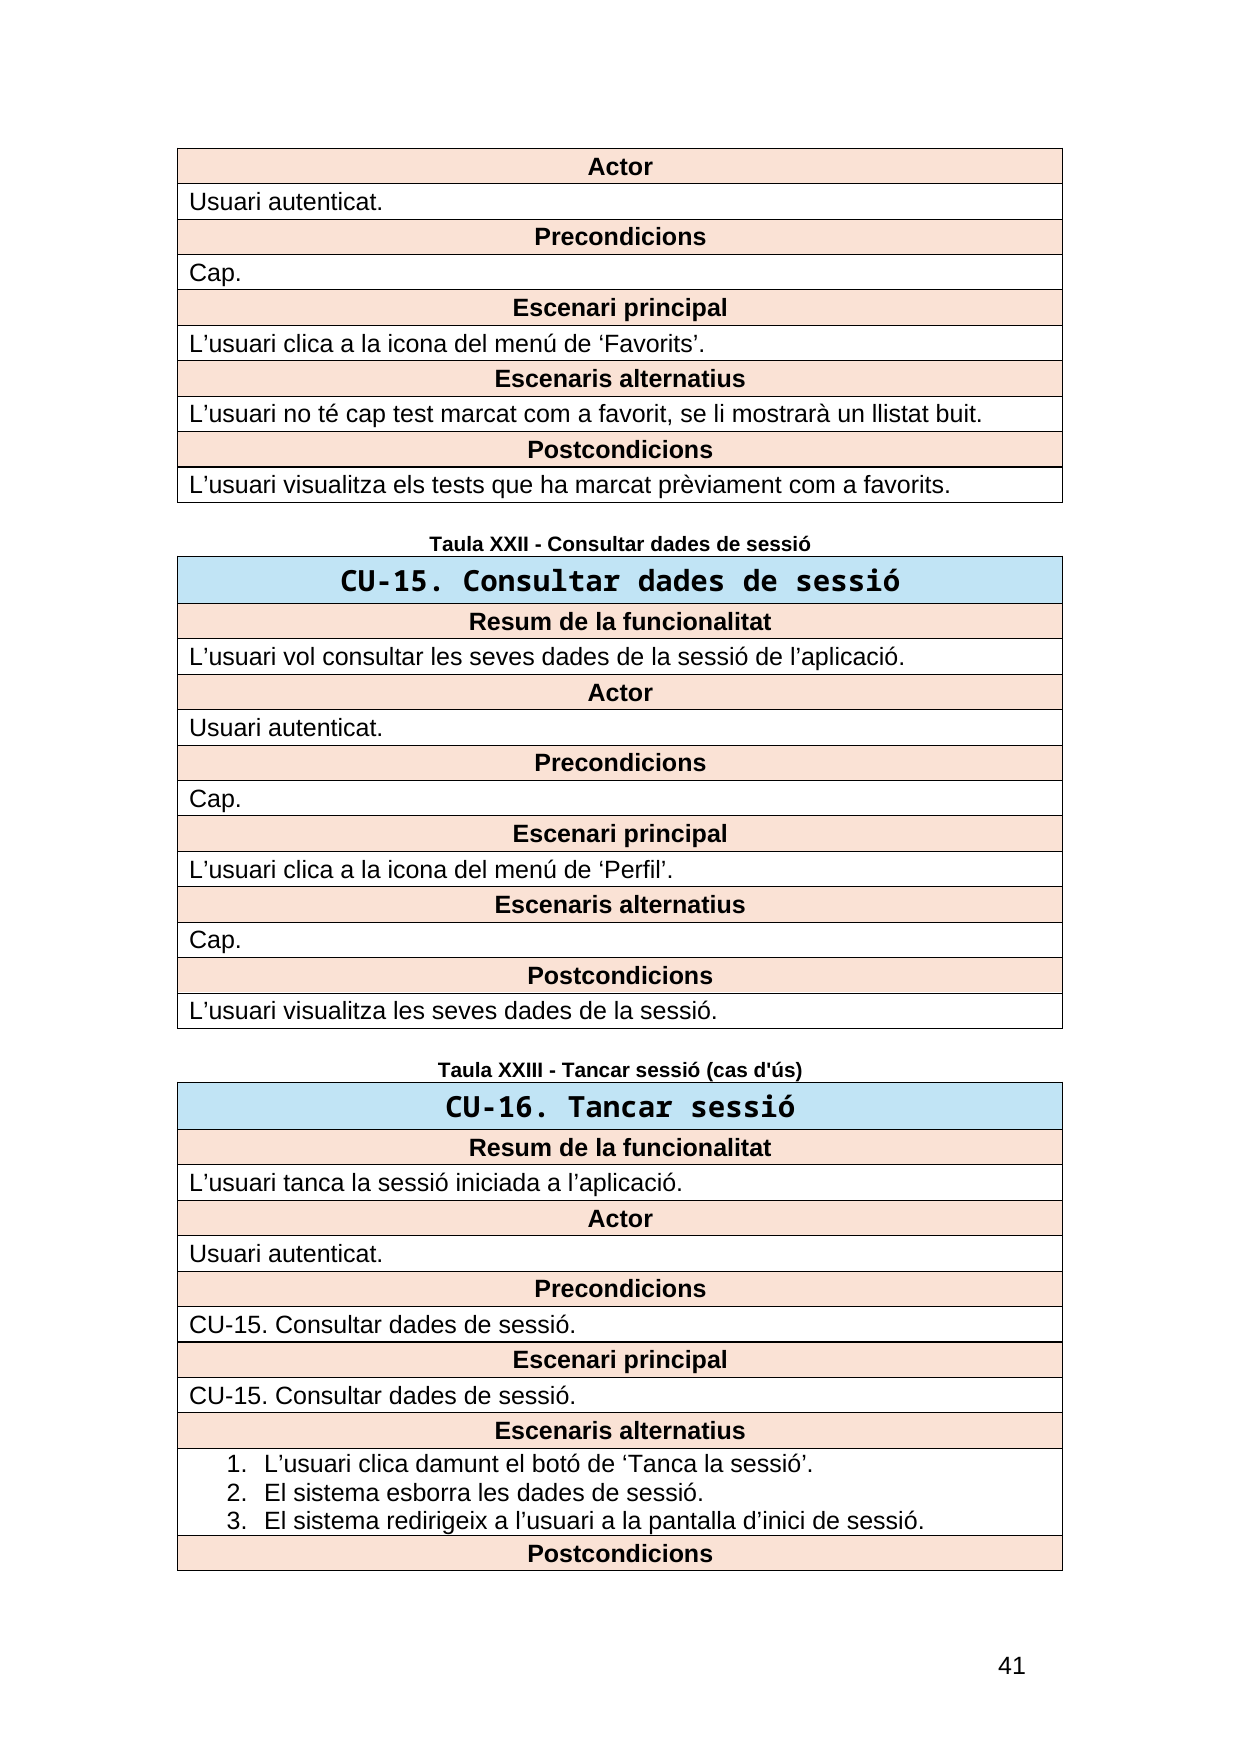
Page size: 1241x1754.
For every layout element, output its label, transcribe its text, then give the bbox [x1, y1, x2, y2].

table_cell Postcondicions [178, 1536, 1062, 1570]
table_cell Escenari principal [178, 816, 1062, 851]
table_cell L’usuari tanca la sessió iniciada a l’aplicació. [178, 1165, 1062, 1200]
table_header CU-16. Tancar sessió [178, 1083, 1062, 1129]
table_cell Resum de la funcionalitat [178, 604, 1062, 638]
table_cell Usuari autenticat. [178, 710, 1062, 744]
table_cell Postcondicions [178, 958, 1062, 992]
table_cell Resum de la funcionalitat [178, 1130, 1062, 1164]
table_cell Precondicions [178, 220, 1062, 254]
table_cell Escenaris alternatius [178, 361, 1062, 396]
table_cell Precondicions [178, 1272, 1062, 1306]
table_header CU-15. Consultar dades de sessió [178, 557, 1062, 603]
text Taula XXII - Consultar dades de sessió [177, 532, 1063, 556]
table_cell Usuari autenticat. [178, 184, 1062, 218]
table_cell Postcondicions [178, 432, 1062, 466]
text Taula XXIII - Tancar sessió (cas d'ús) [177, 1058, 1063, 1082]
table_cell CU-15. Consultar dades de sessió. [178, 1378, 1062, 1412]
table_cell Actor [178, 149, 1062, 183]
table_cell Precondicions [178, 746, 1062, 780]
table_cell Escenari principal [178, 1343, 1062, 1377]
table_cell L’usuari no té cap test marcat com a favorit, se li mostrarà un llistat buit. [178, 397, 1062, 431]
table_cell Escenaris alternatius [178, 887, 1062, 922]
table_cell L’usuari visualitza els tests que ha marcat prèviament com a favorits. [178, 468, 1062, 502]
table_cell Usuari autenticat. [178, 1236, 1062, 1271]
table_cell Actor [178, 1201, 1062, 1235]
table_cell Actor [178, 675, 1062, 709]
table_cell L’usuari clica a la icona del menú de ‘Favorits’. [178, 326, 1062, 360]
table_cell CU-15. Consultar dades de sessió. [178, 1307, 1062, 1341]
table_cell L’usuari visualitza les seves dades de la sessió. [178, 994, 1062, 1028]
table_cell Escenaris alternatius [178, 1413, 1062, 1448]
table_cell Escenari principal [178, 290, 1062, 325]
table_cell Cap. [178, 255, 1062, 289]
table_cell L’usuari clica damunt el botó de ‘Tanca la sessió’. El sistema esborra les dades de sessió. El sistema redirigeix a l’usuari a la pantalla d’inici de sessió. [178, 1449, 1062, 1535]
table_cell Cap. [178, 781, 1062, 815]
table_cell L’usuari clica a la icona del menú de ‘Perfil’. [178, 852, 1062, 886]
table_cell Cap. [178, 923, 1062, 957]
table_cell L’usuari vol consultar les seves dades de la sessió de l’aplicació. [178, 639, 1062, 674]
